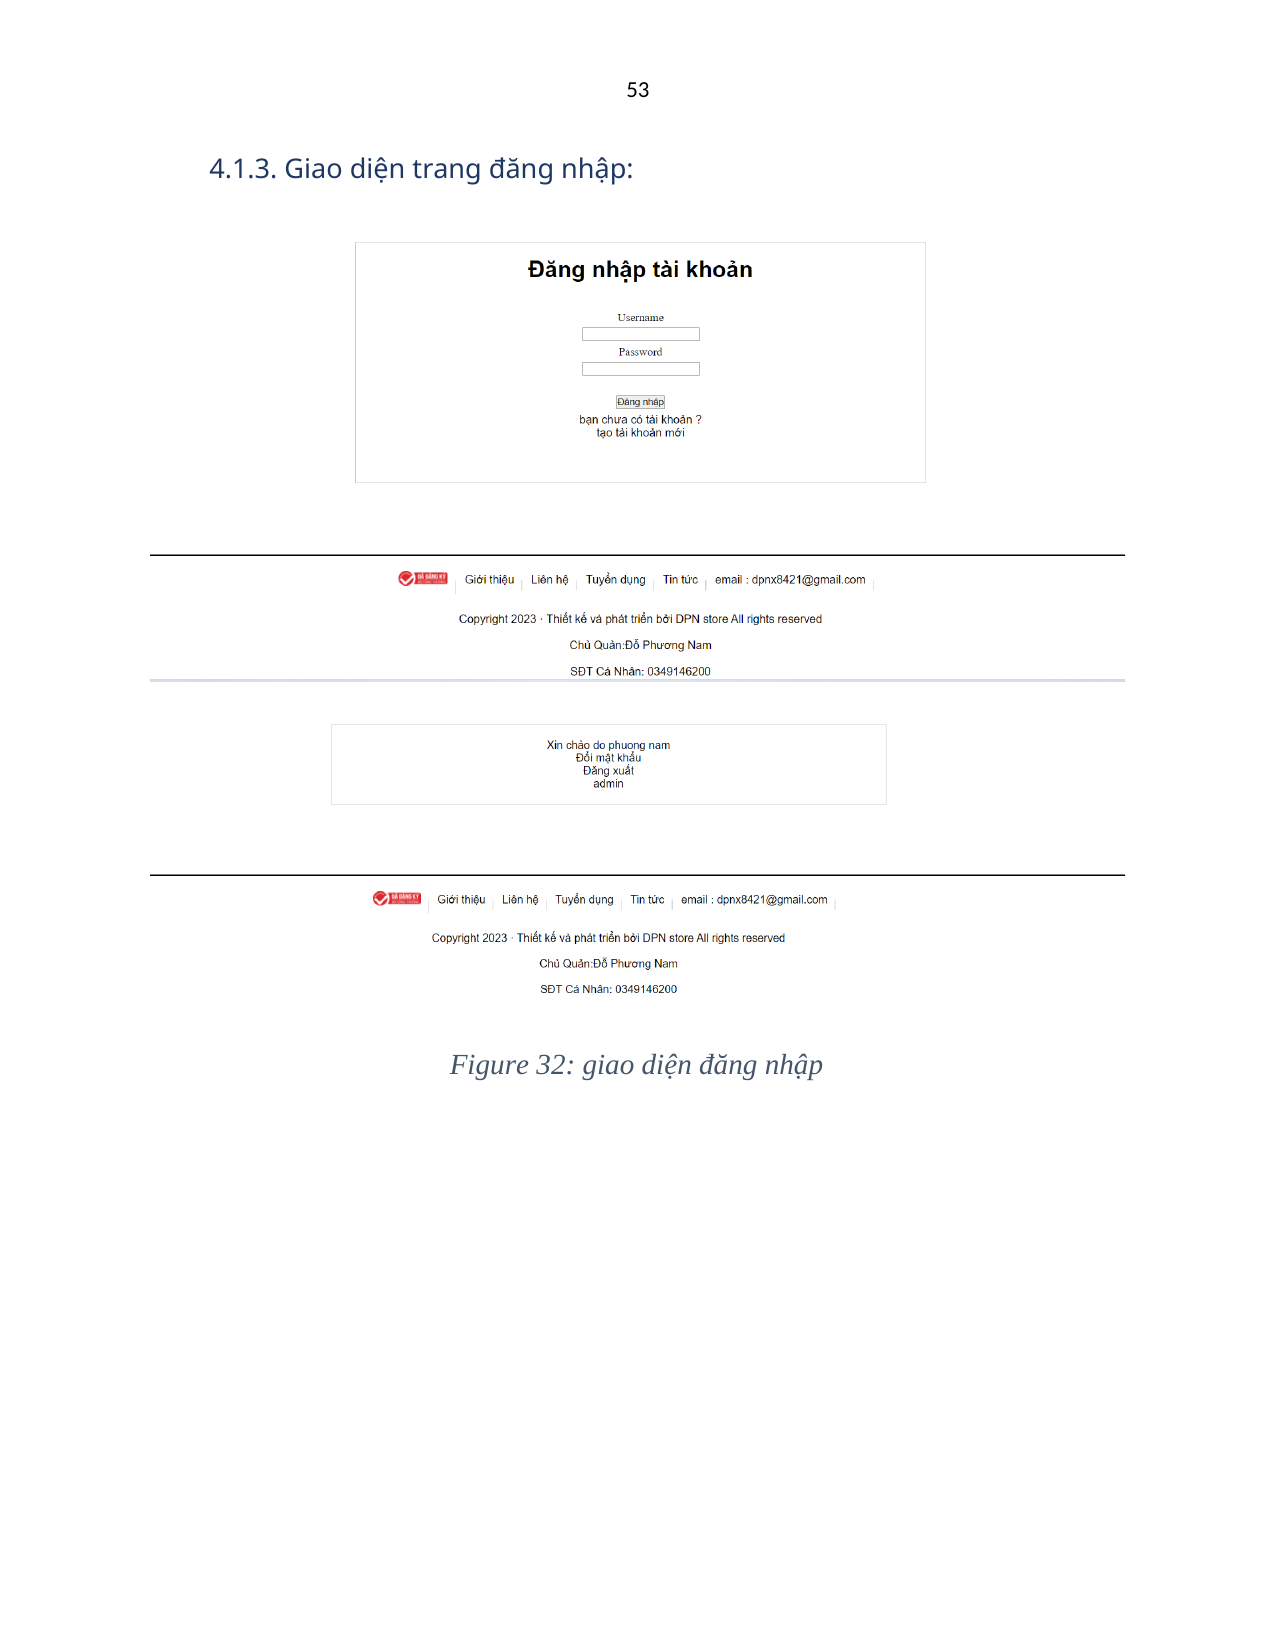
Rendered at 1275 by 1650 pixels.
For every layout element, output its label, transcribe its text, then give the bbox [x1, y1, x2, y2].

picture [150, 686, 1125, 1023]
text Figure 32: giao diện đăng nhập [150, 1047, 1125, 1081]
picture [150, 189, 1125, 682]
subtitle 4.1.3. Giao diện trang đăng nhập: [209, 150, 1125, 187]
